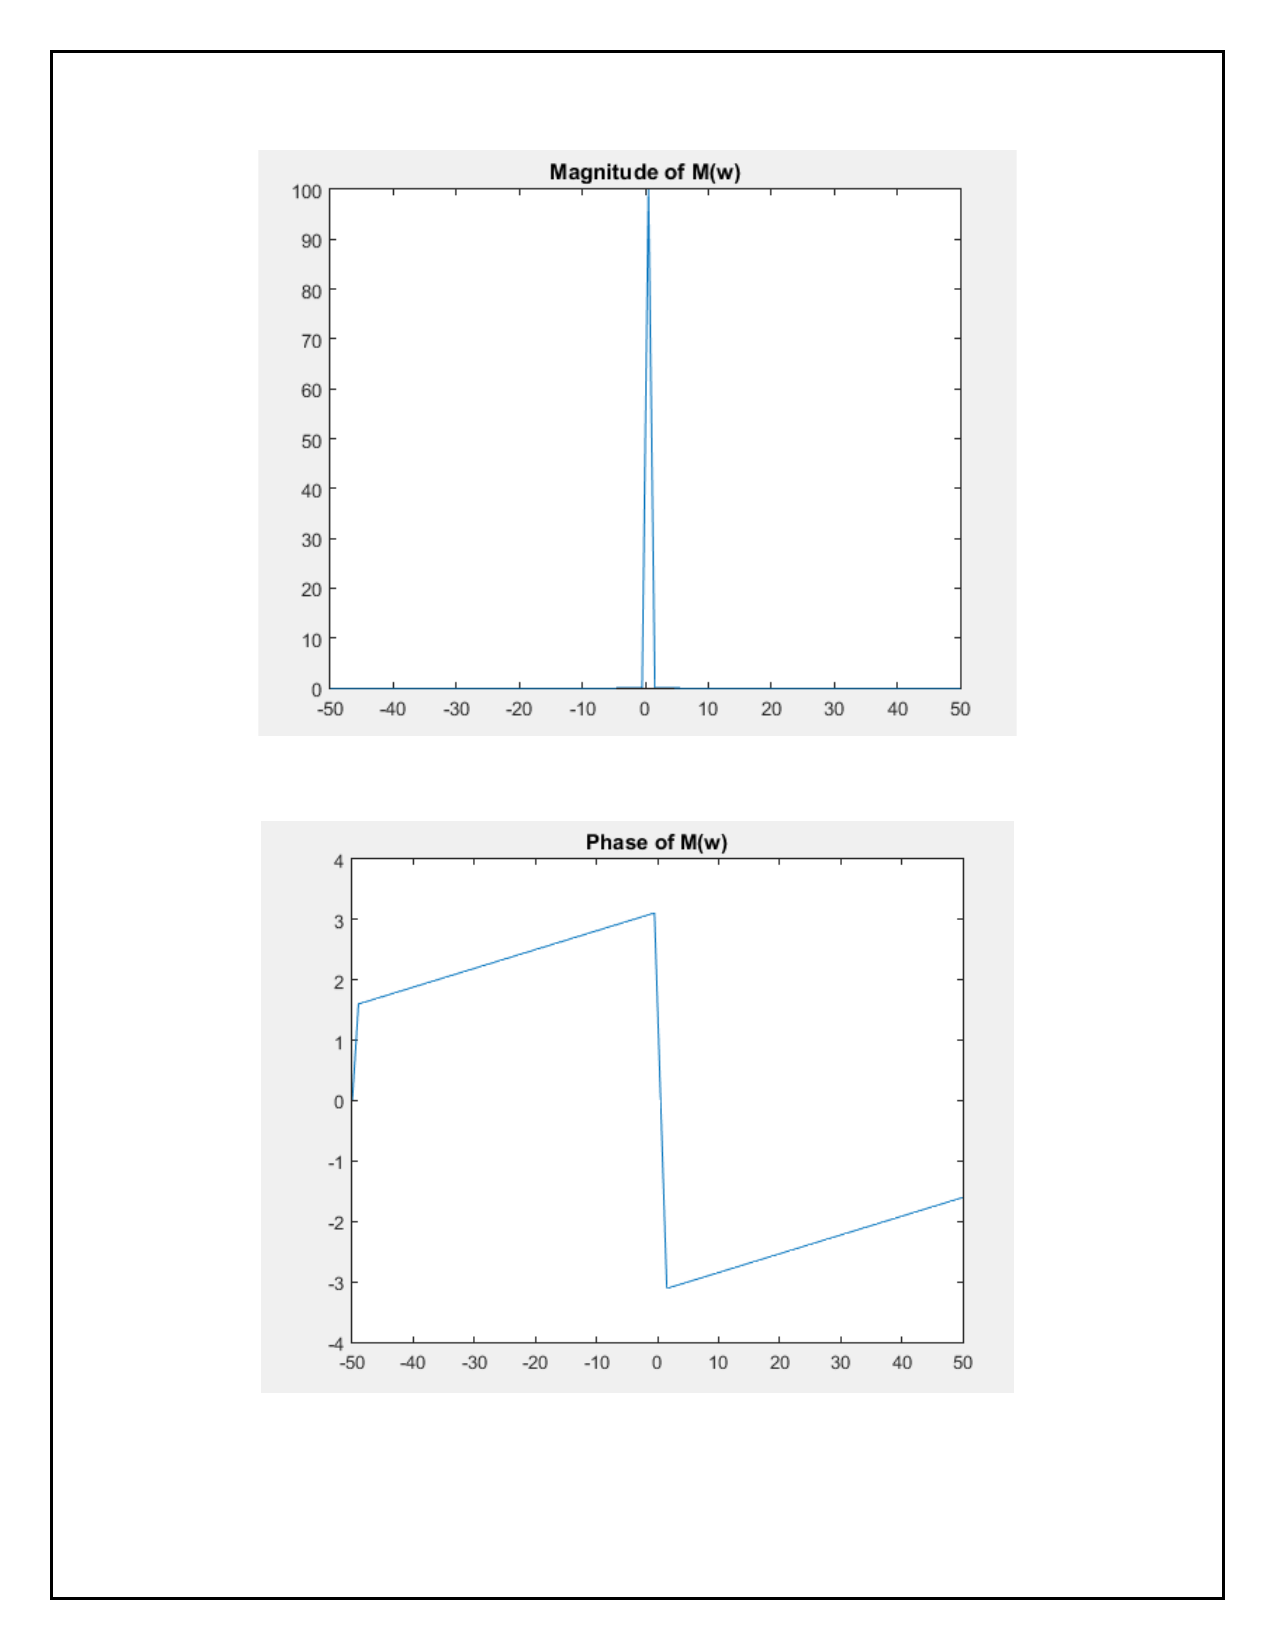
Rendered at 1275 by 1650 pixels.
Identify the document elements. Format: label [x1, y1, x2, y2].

picture [258, 150, 1017, 736]
picture [261, 821, 1014, 1393]
